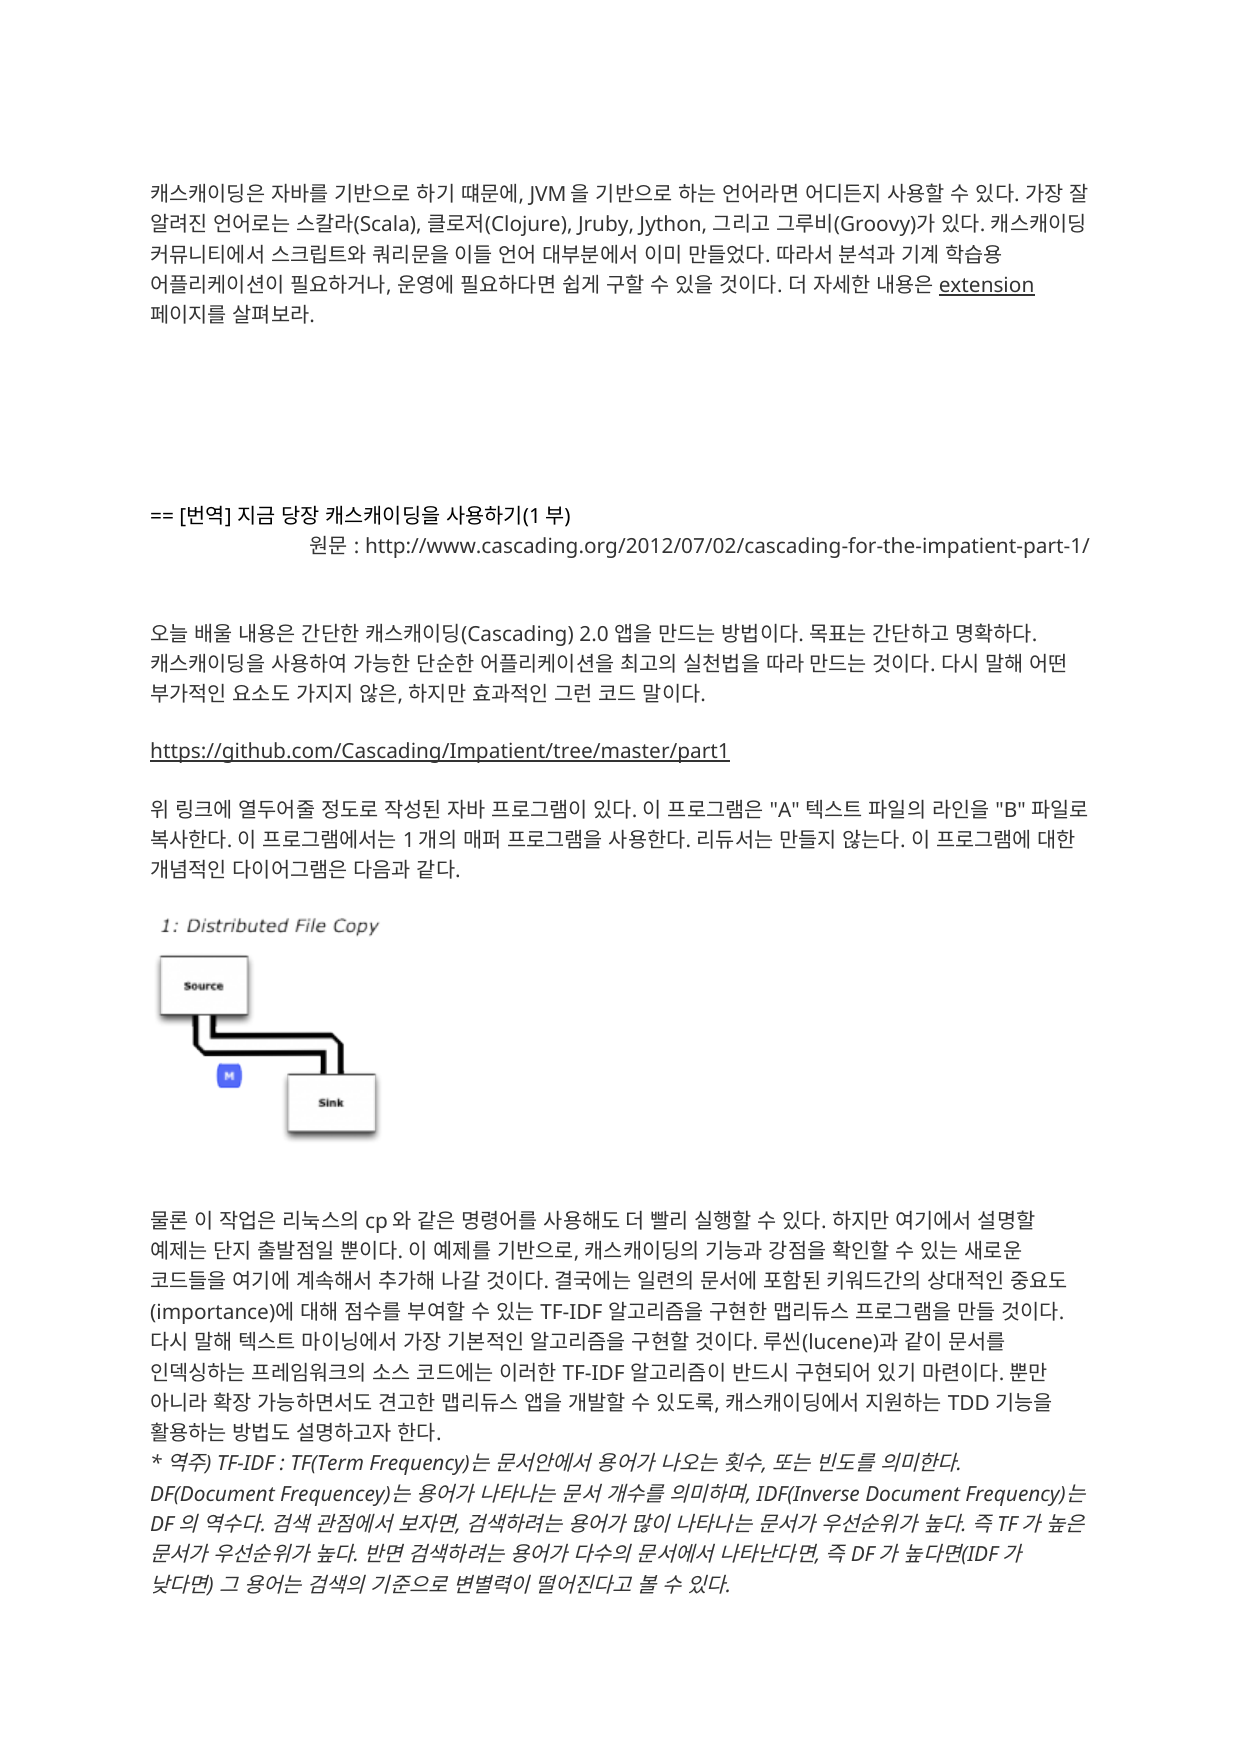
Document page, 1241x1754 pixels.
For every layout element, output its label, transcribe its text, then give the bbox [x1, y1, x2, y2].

text 위 링크에 열두어줄 정도로 작성된 자바 프로그램이 있다. 이 프로그램은 "A" 텍스트 파일의 라인을 "B" 파일로 복사한다. 이 프로그램에서는 1개의 매퍼 프로그램을 사용한다. 리듀서는 만들지 않는다. 이 프로그램에 대한 개념적인 다이어그램은 다음과 같다. [150, 793, 1090, 884]
text https://github.com/Cascading/Impatient/tree/master/part1 [150, 736, 1090, 765]
text * 역주) TF-IDF : TF(Term Frequency)는 문서안에서 용어가 나오는 횟수, 또는 빈도를 의미한다. DF(Document Frequencey)는 용어가 나타나는 문서 개수를 의미하며, IDF(Inverse Document Frequency)는 DF의 역수다. 검색 관점에서 보자면, 검색하려는 용어가 많이 나타나는 문서가 우선순위가 높다. 즉 TF가 높은 문서가 우선순위가 높다. 반면 검색하려는 용어가 다수의 문서에서 나타난다면, 즉 DF가 높다면(IDF가 낮다면) 그 용어는 검색의 기준으로 변별력이 떨어진다고 볼 수 있다. [150, 1447, 1090, 1598]
picture [150, 912, 385, 1148]
text == [번역] 지금 당장 캐스캐이딩을 사용하기(1부) [150, 499, 1090, 530]
text 원문 : http://www.cascading.org/2012/07/02/cascading-for-the-impatient-part-1/ [150, 530, 1090, 560]
text 오늘 배울 내용은 간단한 캐스캐이딩(Cascading) 2.0 앱을 만드는 방법이다. 목표는 간단하고 명확하다. 캐스캐이딩을 사용하여 가능한 단순한 어플리케이션을 최고의 실천법을 따라 만드는 것이다. 다시 말해 어떤 부가적인 요소도 가지지 않은, 하지만 효과적인 그런 코드 말이다. [150, 617, 1090, 708]
text 물론 이 작업은 리눅스의 cp와 같은 명령어를 사용해도 더 빨리 실행할 수 있다. 하지만 여기에서 설명할 예제는 단지 출발점일 뿐이다. 이 예제를 기반으로, 캐스캐이딩의 기능과 강점을 확인할 수 있는 새로운 코드들을 여기에 계속해서 추가해 나갈 것이다. 결국에는 일련의 문서에 포함된 키워드간의 상대적인 중요도(importance)에 대해 점수를 부여할 수 있는 TF-IDF 알고리즘을 구현한 맵리듀스 프로그램을 만들 것이다. 다시 말해 텍스트 마이닝에서 가장 기본적인 알고리즘을 구현할 것이다. 루씬(lucene)과 같이 문서를 인덱싱하는 프레임워크의 소스 코드에는 이러한 TF-IDF 알고리즘이 반드시 구현되어 있기 마련이다. 뿐만 아니라 확장 가능하면서도 견고한 맵리듀스 앱을 개발할 수 있도록, 캐스캐이딩에서 지원하는 TDD 기능을 활용하는 방법도 설명하고자 한다. [150, 1204, 1090, 1447]
text 캐스캐이딩은 자바를 기반으로 하기 떄문에, JVM을 기반으로 하는 언어라면 어디든지 사용할 수 있다. 가장 잘 알려진 언어로는 스칼라(Scala), 클로저(Clojure), Jruby, Jython, 그리고 그루비(Groovy)가 있다. 캐스캐이딩 커뮤니티에서 스크립트와 쿼리문을 이들 언어 대부분에서 이미 만들었다. 따라서 분석과 기계 학습용 어플리케이션이 필요하거나, 운영에 필요하다면 쉽게 구할 수 있을 것이다. 더 자세한 내용은 extension 페이지를 살펴보라. [150, 177, 1090, 329]
